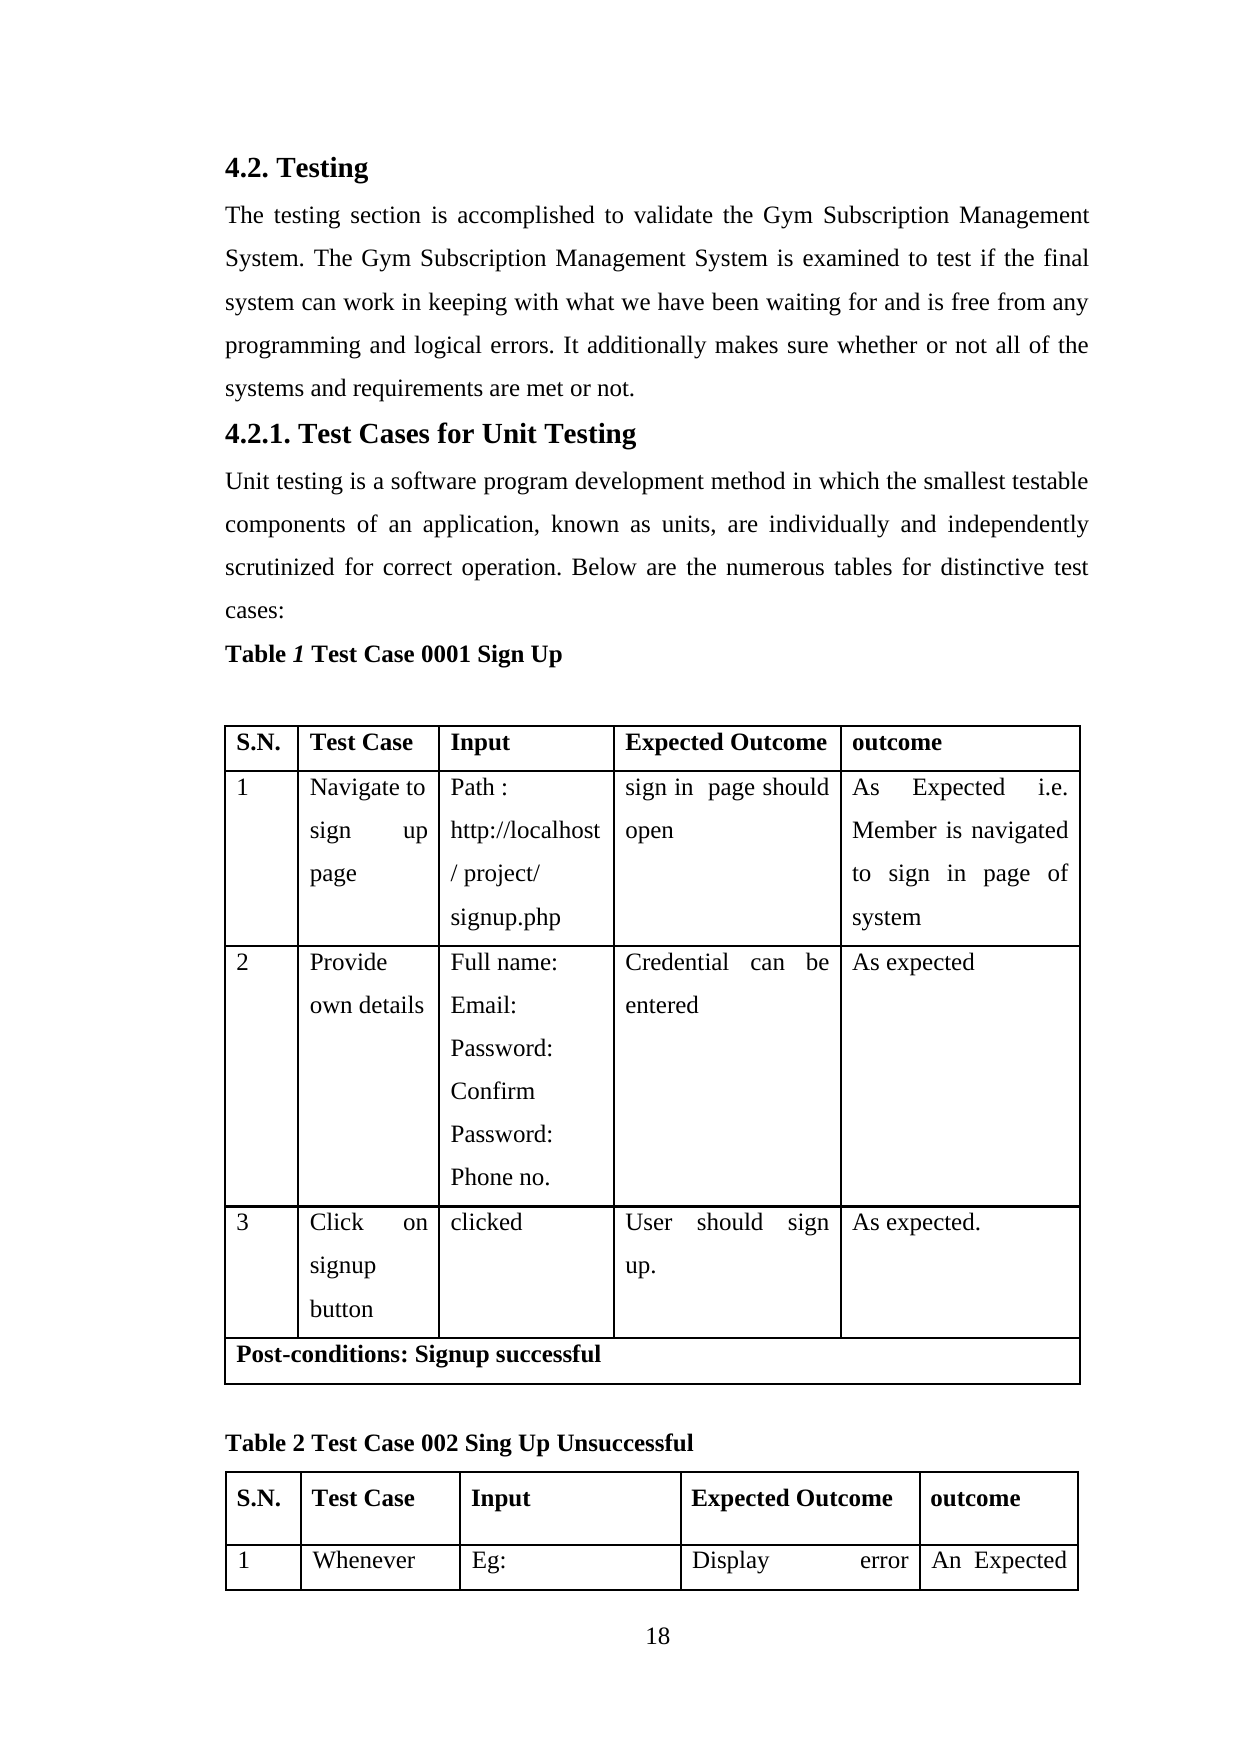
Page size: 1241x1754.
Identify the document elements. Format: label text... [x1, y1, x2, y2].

table_header Test Case [299, 727, 438, 770]
table_cell Post-conditions: Signup successful [226, 1339, 1079, 1382]
text The testing section is accomplished to validate the Gym Subscription Management System. The Gym Subscription Management System is examined to test if the final system can work in keeping with what we have been waiting for and is free from any programming and logical errors. It additionally makes sure whether or not all of the systems and requirements are met or not. [225, 200, 1090, 402]
table_cell 1 [226, 772, 297, 944]
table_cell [682, 1546, 919, 1589]
table_cell Path : http://localhost/ project/ signup.php [440, 772, 613, 944]
table_header outcome [921, 1473, 1077, 1543]
table_header Input [440, 727, 613, 770]
text Table 1 Test Case 0001 Sign Up [225, 639, 1090, 667]
text Table 2 Test Case 002 Sing Up Unsuccessful [225, 1428, 1090, 1456]
table_cell Click on signup button [299, 1208, 438, 1337]
text Unit testing is a software program development method in which the smallest testable components of an application, known as units, are individually and independently scrutinized for correct operation. Below are the numerous tables for distinctive test cases: [225, 466, 1090, 624]
table_cell 2 [226, 947, 297, 1205]
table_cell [302, 1546, 459, 1589]
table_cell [921, 1546, 1077, 1589]
subtitle 4.2.1. Test Cases for Unit Testing [225, 416, 1090, 449]
table_cell 3 [226, 1208, 297, 1337]
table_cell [461, 1546, 680, 1589]
table_header Input [461, 1473, 680, 1543]
table_header outcome [842, 727, 1079, 770]
table_cell clicked [440, 1208, 613, 1337]
subtitle 4.2. Testing [225, 150, 1090, 183]
table_cell User should sign up. [615, 1208, 840, 1337]
table_cell sign in page should open [615, 772, 840, 944]
table_header S.N. [227, 1473, 300, 1543]
table_cell Credential can be entered [615, 947, 840, 1205]
table_header Test Case [302, 1473, 459, 1543]
table_cell Full name: Email: Password: Confirm Password: Phone no. [440, 947, 613, 1205]
table_cell As expected. [842, 1208, 1079, 1337]
table_cell As expected [842, 947, 1079, 1205]
table_cell Navigate to sign up page [299, 772, 438, 944]
table_header Expected Outcome [682, 1473, 919, 1543]
table_cell As Expected i.e. Member is navigated to sign in page of system [842, 772, 1079, 944]
table_header S.N. [226, 727, 297, 770]
table_cell Provide own details [299, 947, 438, 1205]
table_cell 1 [227, 1546, 300, 1589]
table_header Expected Outcome [615, 727, 840, 770]
